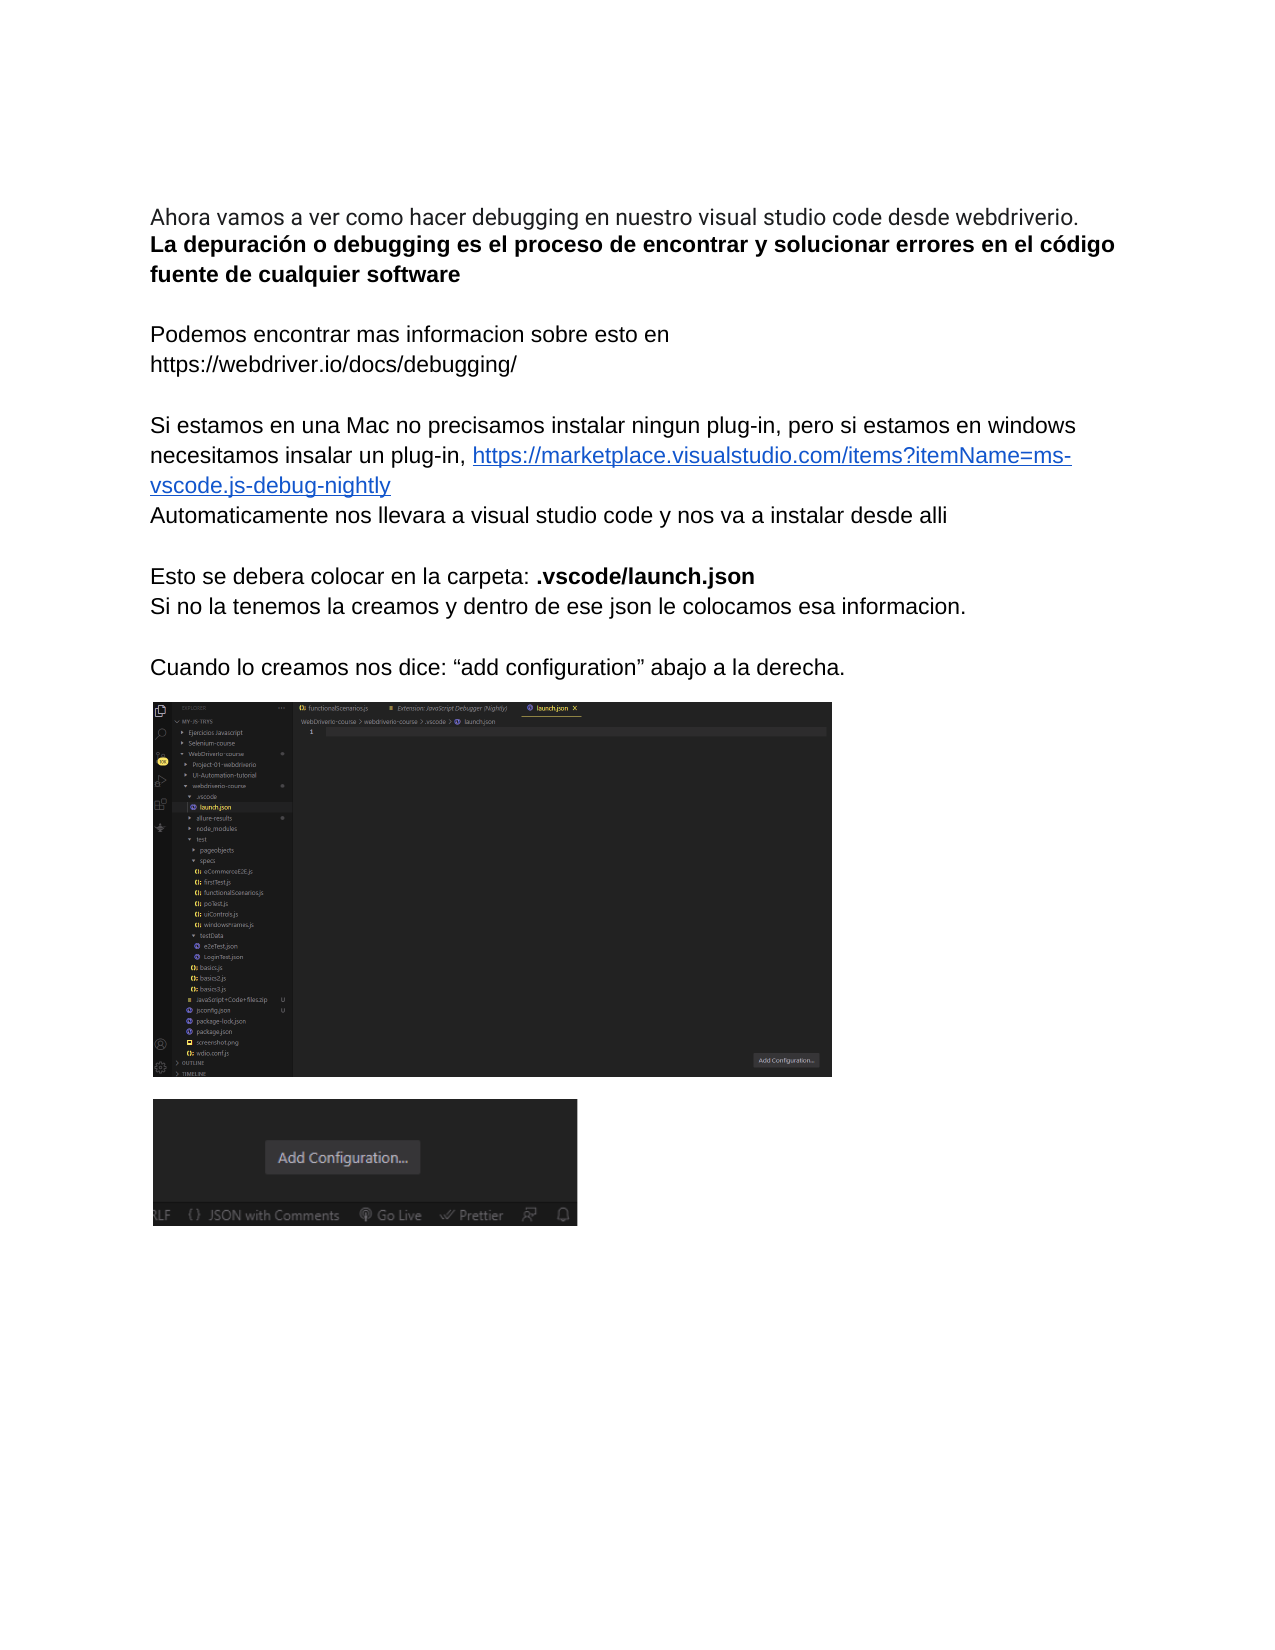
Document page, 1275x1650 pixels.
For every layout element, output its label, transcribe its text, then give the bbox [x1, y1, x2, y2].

picture [153, 1099, 578, 1226]
text Si estamos en una Mac no precisamos instalar ningun plug-in, pero si estamos en windows necesitamos insalar un plug-in, https://marketplace.visualstudio.com/items?itemName=ms-vscode.js-debug-nightly [150, 412, 1125, 499]
text Si no la tenemos la creamos y dentro de ese json le colocamos esa informacion. [150, 593, 1125, 619]
text Cuando lo creamos nos dice: “add configuration” abajo a la derecha. [150, 653, 1125, 680]
picture [153, 702, 832, 1077]
text Ahora vamos a ver como hacer debugging en nuestro visual studio code desde webdriverio. [150, 204, 1125, 231]
text https://webdriver.io/docs/debugging/ [150, 351, 1125, 378]
text La depuración o debugging es el proceso de encontrar y solucionar errores en el código fuente de cualquier software [150, 231, 1125, 287]
text Automaticamente nos llevara a visual studio code y nos va a instalar desde alli [150, 502, 1125, 529]
text Podemos encontrar mas informacion sobre esto en [150, 321, 1125, 348]
text Esto se debera colocar en la carpeta: .vscode/launch.json [150, 563, 1125, 589]
